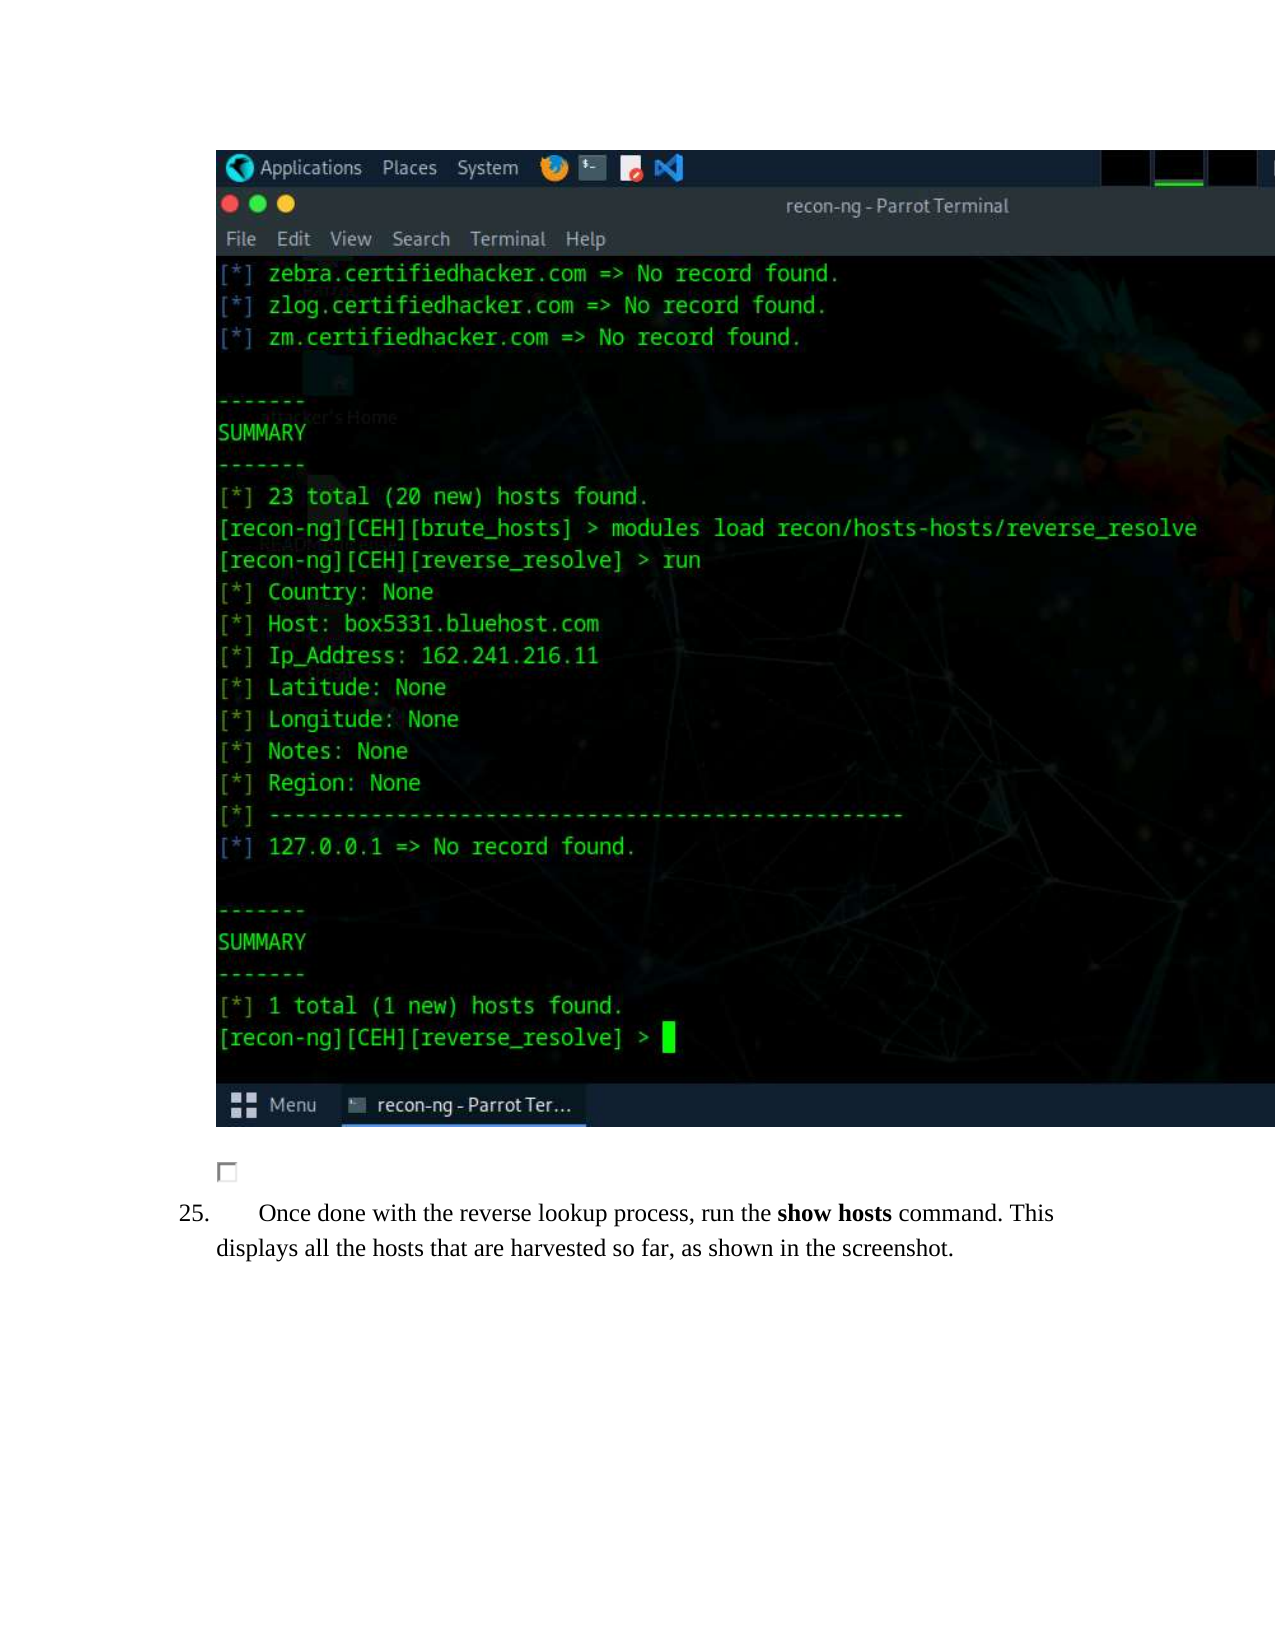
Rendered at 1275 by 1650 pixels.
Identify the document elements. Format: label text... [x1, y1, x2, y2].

picture [216, 150, 1275, 1127]
list Once done with the reverse lookup process, run the show hosts command. This displays all the hosts that are harvested so far, as shown in the screenshot. [179, 1155, 1097, 1262]
